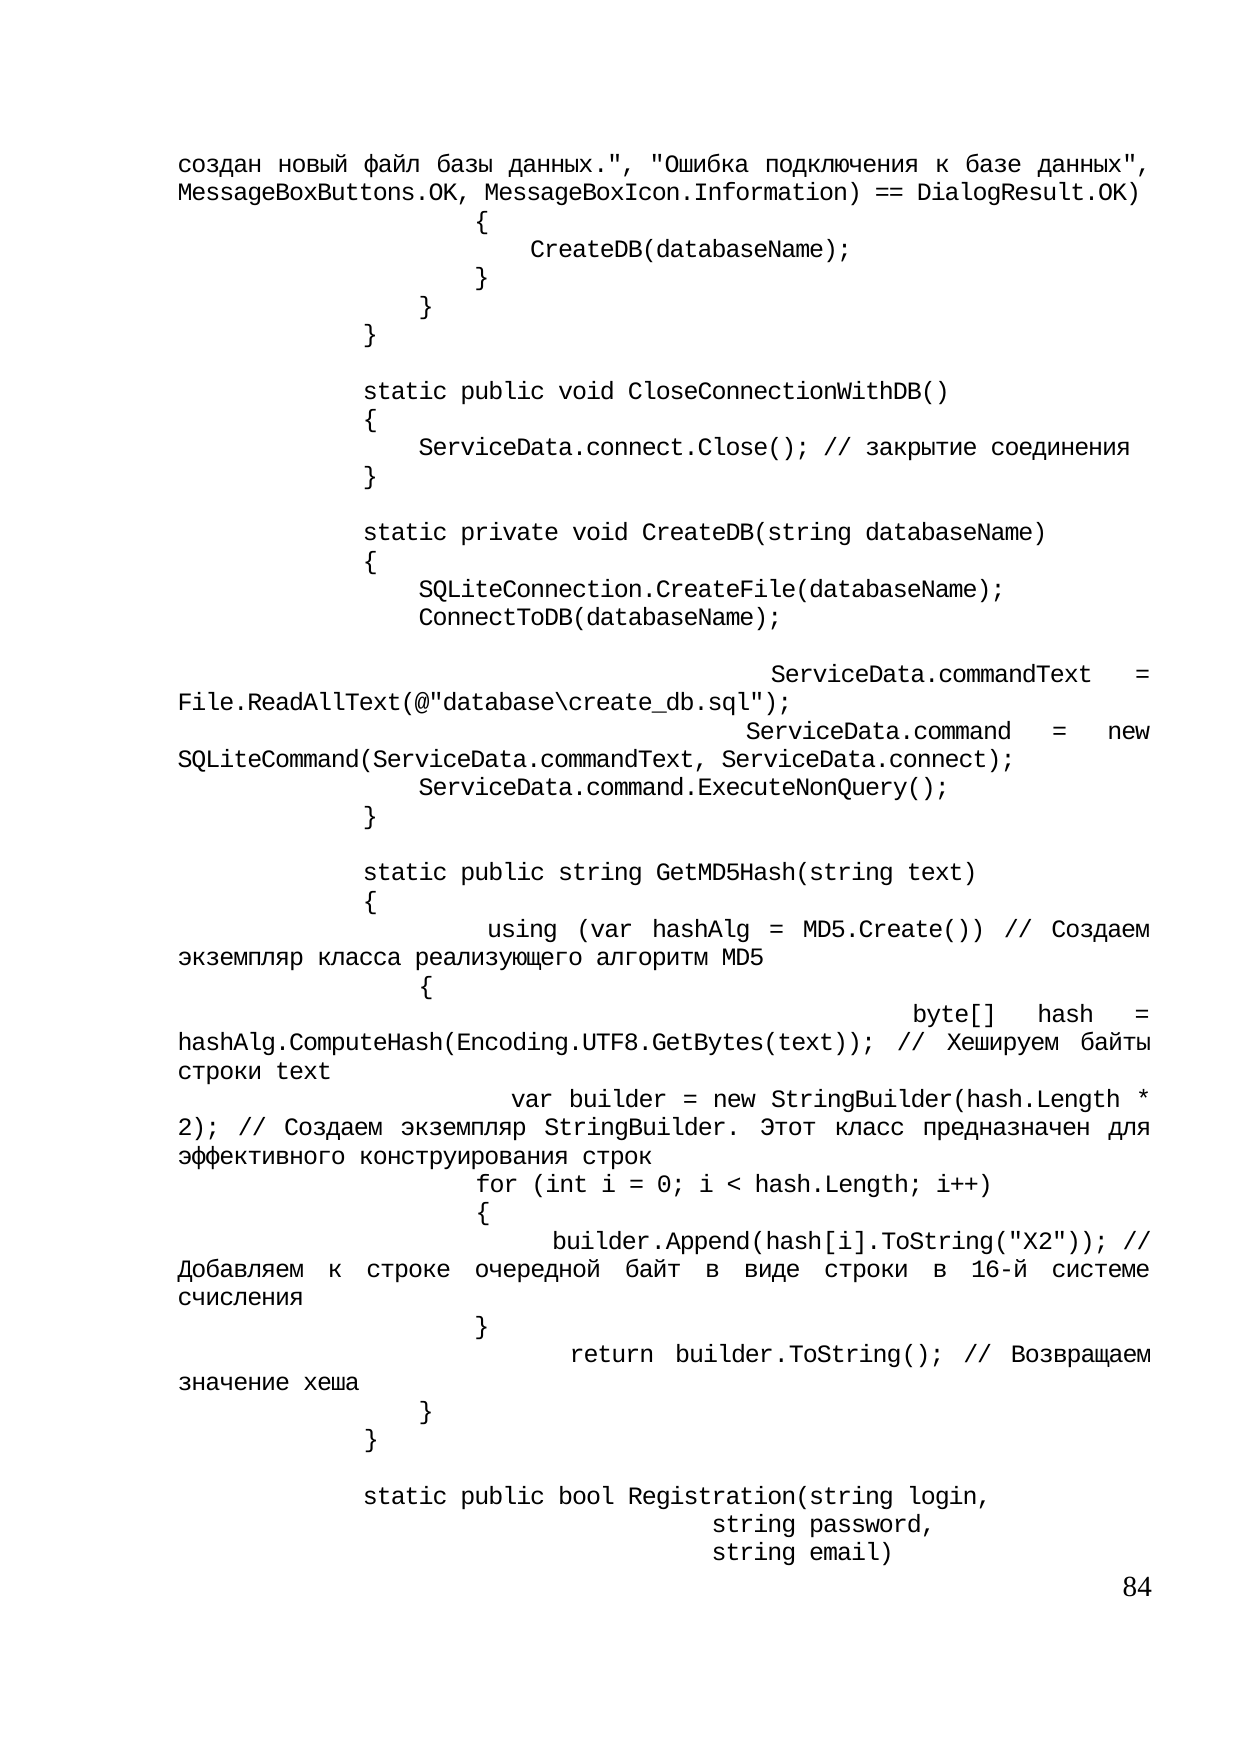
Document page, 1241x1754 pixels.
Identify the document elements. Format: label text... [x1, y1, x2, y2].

text } [177, 1313, 1152, 1342]
text static private void CreateDB(string databaseName) [177, 520, 1152, 548]
text static public bool Registration(string login, [177, 1483, 1152, 1512]
text byte[] hash = hashAlg.ComputeHash(Encoding.UTF8.GetBytes(text)); // Хешируем байты строки text [177, 1002, 1152, 1087]
text { [177, 1200, 1152, 1228]
text { [177, 888, 1152, 917]
text CreateDB(databaseName); [177, 237, 1152, 265]
text ConnectToDB(databaseName); [177, 605, 1152, 633]
text string email) [177, 1540, 1152, 1568]
text } [177, 463, 1152, 492]
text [177, 152, 1152, 208]
text { [177, 407, 1152, 435]
text ServiceData.connect.Close(); // закрытие соединения [177, 435, 1152, 463]
text static public void CloseConnectionWithDB() [177, 378, 1152, 407]
text ServiceData.command = new SQLiteCommand(ServiceData.commandText, ServiceData.connect); [177, 718, 1152, 775]
text return builder.ToString(); // Возвращаем значение хеша [177, 1342, 1152, 1398]
text builder.Append(hash[i].ToString("X2")); // Добавляем к строке очередной байт в виде строки в 16-й системе счисления [177, 1228, 1152, 1313]
text { [177, 548, 1152, 577]
text using (var hashAlg = MD5.Create()) // Создаем экземпляр класса реализующего алгоритм MD5 [177, 917, 1152, 973]
text } [177, 1398, 1152, 1427]
text { [177, 208, 1152, 237]
text ServiceData.commandText = File.ReadAllText(@"database\create_db.sql"); [177, 662, 1152, 718]
text string password, [177, 1512, 1152, 1540]
text } [177, 293, 1152, 322]
text { [177, 973, 1152, 1002]
text static public string GetMD5Hash(string text) [177, 860, 1152, 888]
text var builder = new StringBuilder(hash.Length * 2); // Создаем экземпляр StringBuilder. Этот класс предназначен для эффективного конструирования строк [177, 1087, 1152, 1172]
text } [177, 1427, 1152, 1455]
text for (int i = 0; i < hash.Length; i++) [177, 1172, 1152, 1200]
text } [177, 322, 1152, 350]
text } [177, 265, 1152, 293]
text } [177, 803, 1152, 832]
text ServiceData.command.ExecuteNonQuery(); [177, 775, 1152, 803]
text SQLiteConnection.CreateFile(databaseName); [177, 577, 1152, 605]
